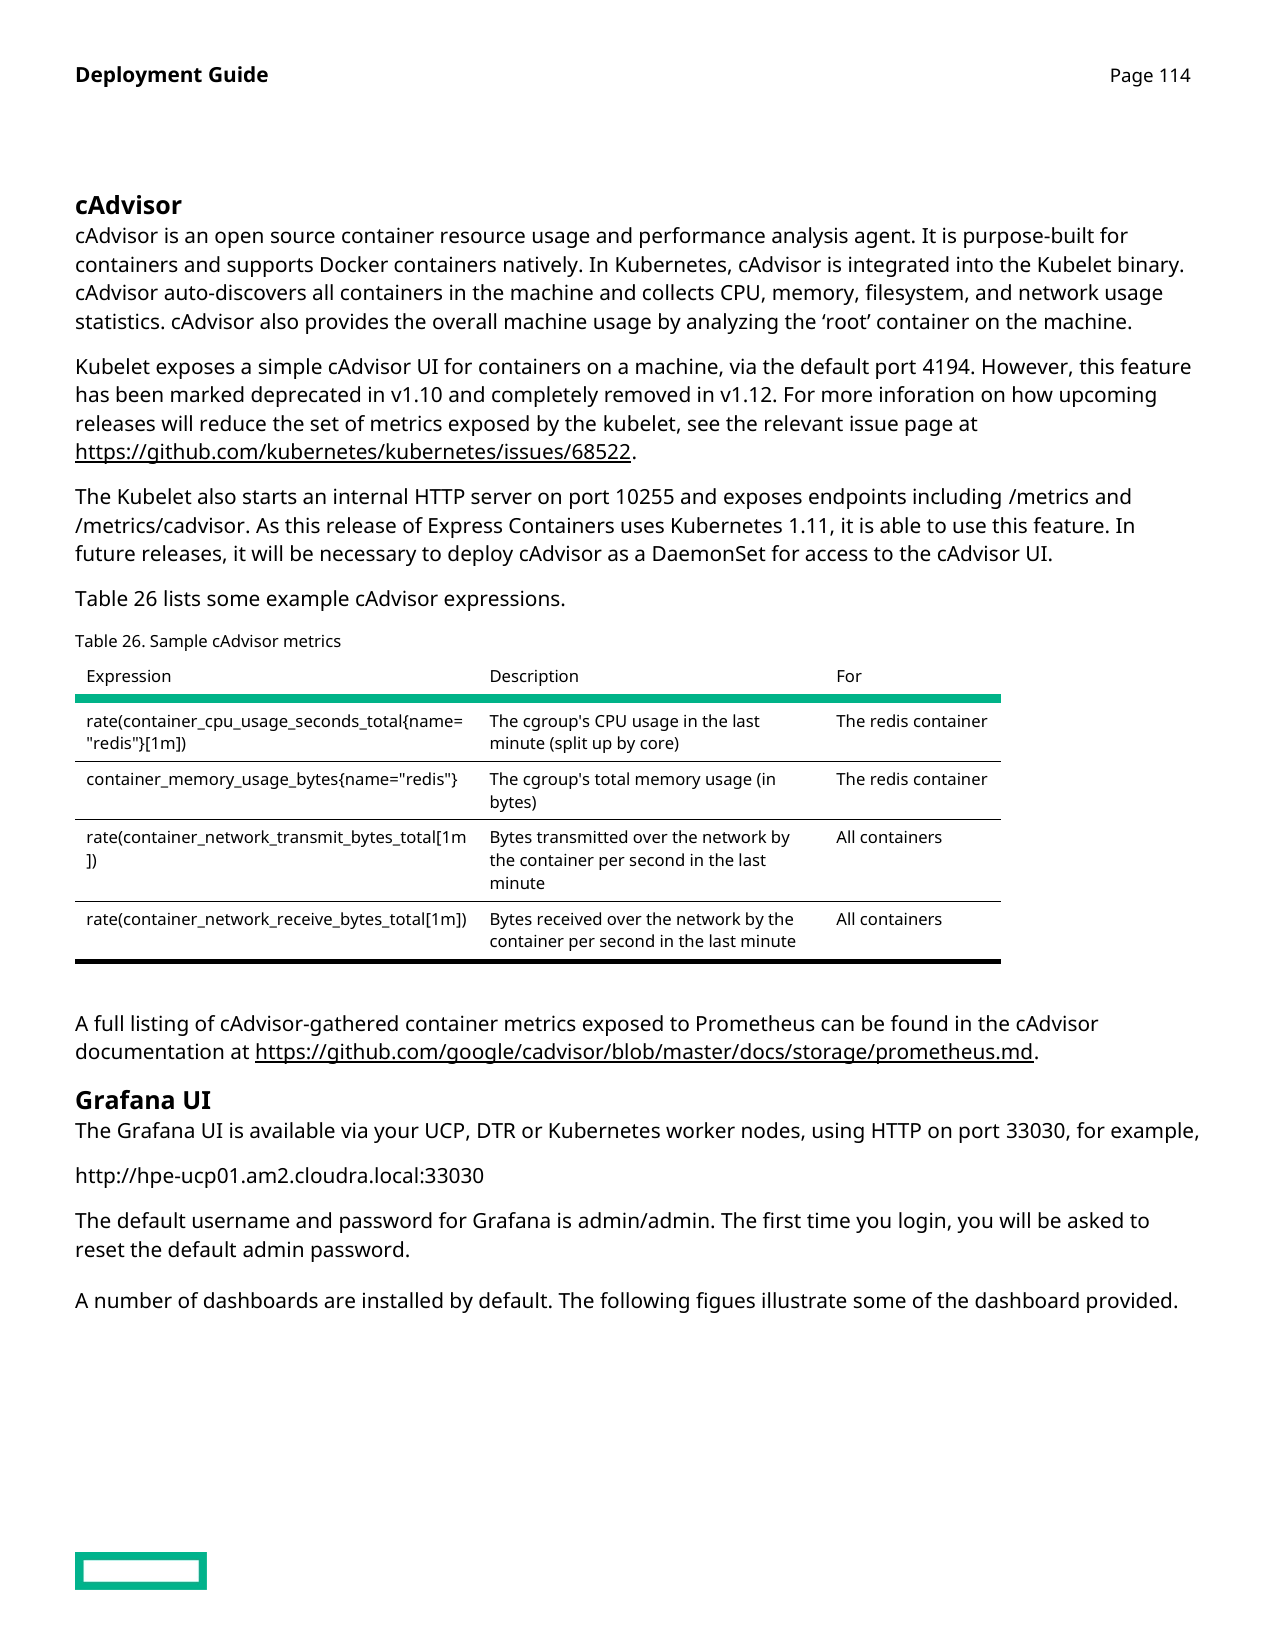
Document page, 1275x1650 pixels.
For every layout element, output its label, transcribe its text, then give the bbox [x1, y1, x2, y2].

subtitle cAdvisor [75, 187, 1200, 222]
table_cell Bytes transmitted over the network by the container per second in the last minute [478, 820, 825, 901]
text Kubelet exposes a simple cAdvisor UI for containers on a machine, via the default port 4194. However, this feature has been marked deprecated in v1.10 and completely removed in v1.12. For more inforation on how upcoming releases will reduce the set of metrics exposed by the kubelet, see the relevant issue page at https://github.com/kubernetes/kubernetes/issues/68522. [75, 352, 1200, 466]
table_cell The cgroup's total memory usage (in bytes) [478, 762, 825, 819]
table_cell The redis container [825, 762, 1001, 819]
table_cell All containers [825, 820, 1001, 901]
text A number of dashboards are installed by default. The following figues illustrate some of the dashboard provided. [75, 1286, 1200, 1315]
table_cell Bytes received over the network by the container per second in the last minute [478, 902, 825, 959]
text Table 26 lists some example cAdvisor expressions. [75, 584, 1200, 613]
table_cell All containers [825, 902, 1001, 959]
table_cell rate(container_network_receive_bytes_total[1m]) [75, 902, 478, 959]
table_header Expression [75, 659, 478, 694]
text A full listing of cAdvisor-gathered container metrics exposed to Prometheus can be found in the cAdvisor documentation at https://github.com/google/cadvisor/blob/master/docs/storage/prometheus.md. [75, 1009, 1200, 1066]
text The default username and password for Grafana is admin/admin. The first time you login, you will be asked to reset the default admin password. [75, 1207, 1200, 1263]
table_header Description [478, 659, 825, 694]
text http://hpe-ucp01.am2.cloudra.local:33030 [75, 1161, 1200, 1190]
text The Grafana UI is available via your UCP, DTR or Kubernetes worker nodes, using HTTP on port 33030, for example, [75, 1116, 1200, 1145]
table_cell The redis container [825, 703, 1001, 761]
text cAdvisor is an open source container resource usage and performance analysis agent. It is purpose-built for containers and supports Docker containers natively. In Kubernetes, cAdvisor is integrated into the Kubelet binary. cAdvisor auto-discovers all containers in the machine and collects CPU, memory, filesystem, and network usage statistics. cAdvisor also provides the overall machine usage by analyzing the ‘root’ container on the machine. [75, 222, 1200, 335]
picture [75, 1552, 207, 1590]
table_cell The cgroup's CPU usage in the last minute (split up by core) [478, 703, 825, 761]
table_header For [825, 659, 1001, 694]
table_cell rate(container_network_transmit_bytes_total[1m]) [75, 820, 478, 901]
text The Kubelet also starts an internal HTTP server on port 10255 and exposes endpoints including /metrics and /metrics/cadvisor. As this release of Express Containers uses Kubernetes 1.11, it is able to use this feature. In future releases, it will be necessary to deploy cAdvisor as a DaemonSet for access to the cAdvisor UI. [75, 482, 1200, 568]
text Table 26. Sample cAdvisor metrics [75, 629, 1200, 652]
table_cell rate(container_cpu_usage_seconds_total{name="redis"}[1m]) [75, 703, 478, 761]
subtitle Grafana UI [75, 1082, 1200, 1116]
table_cell container_memory_usage_bytes{name="redis"} [75, 762, 478, 819]
